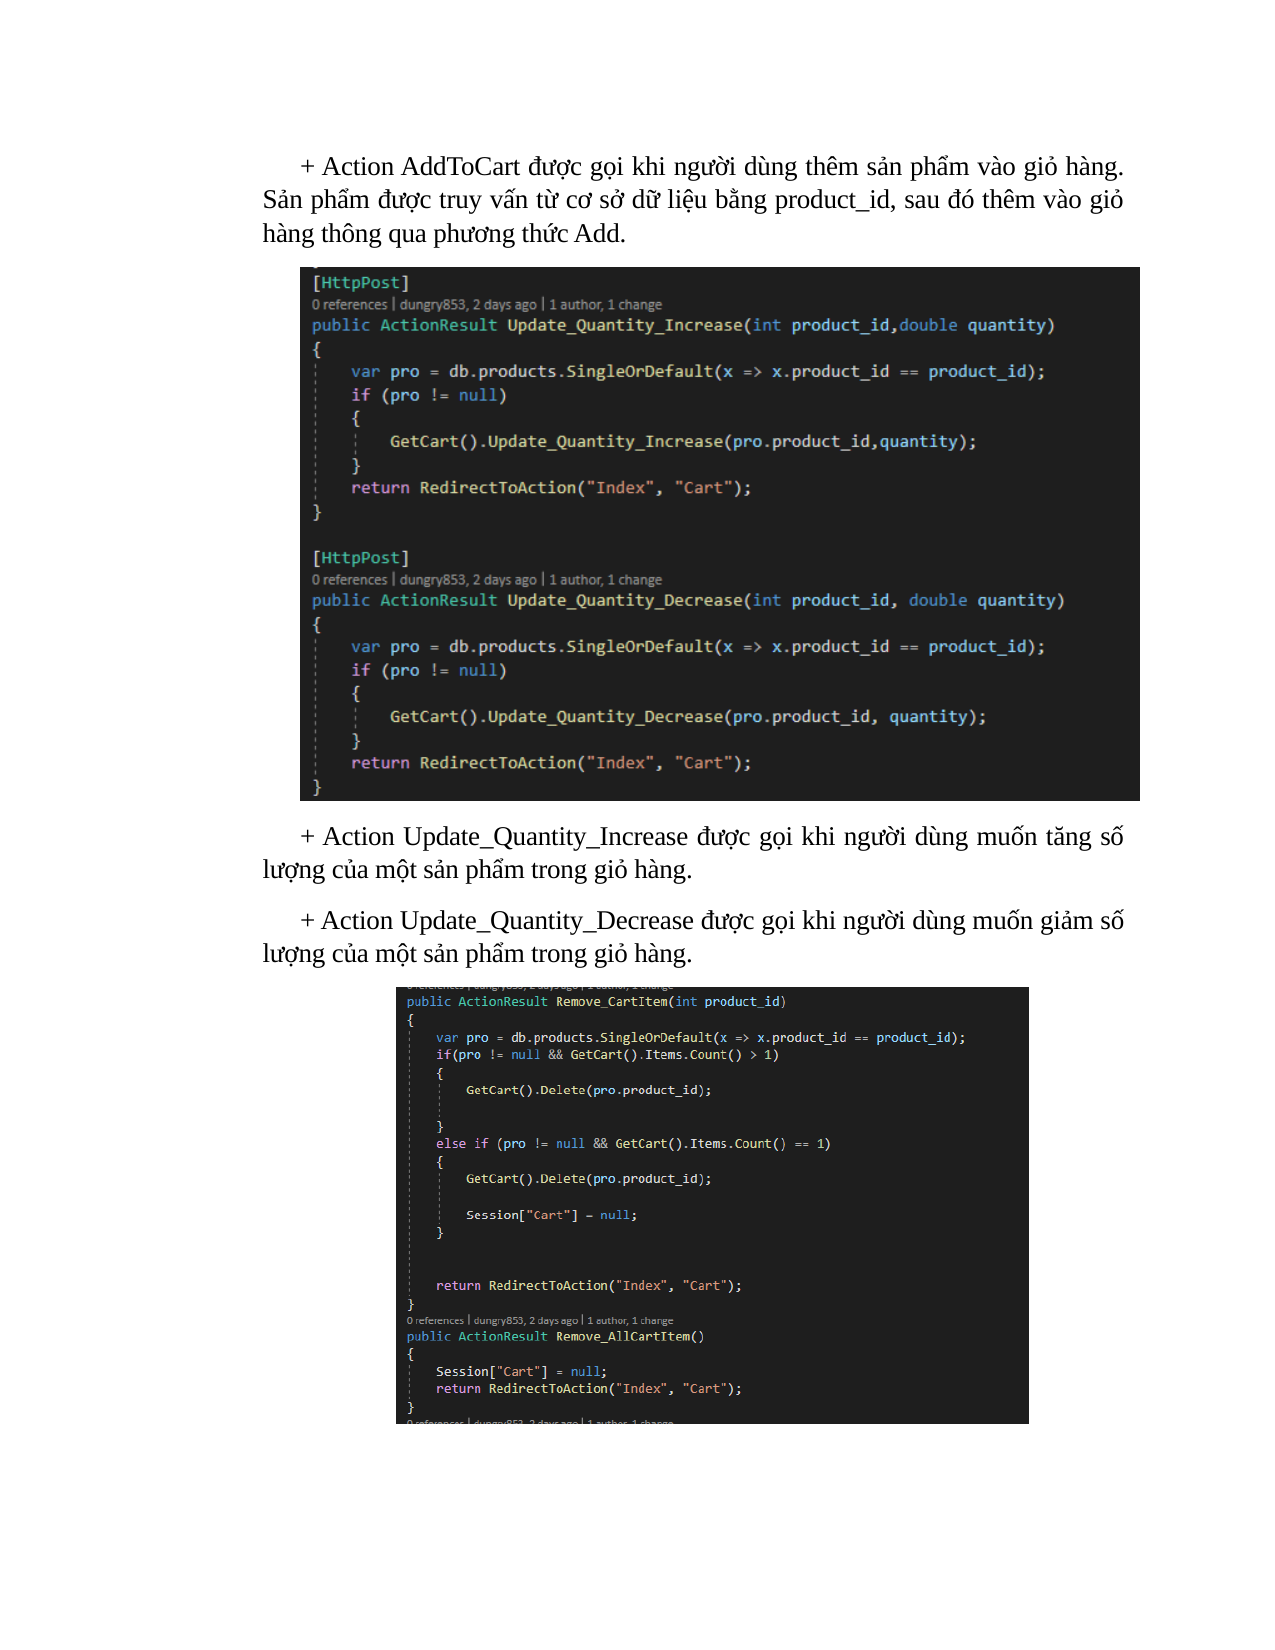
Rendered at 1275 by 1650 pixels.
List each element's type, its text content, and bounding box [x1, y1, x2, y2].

picture [396, 987, 1029, 1424]
picture [300, 267, 1140, 801]
text + Action Update_Quantity_Increase được gọi khi người dùng muốn tăng số lượng của một sản phẩm trong giỏ hàng. [262, 820, 1125, 885]
text + Action Update_Quantity_Decrease được gọi khi người dùng muốn giảm số lượng của một sản phẩm trong giỏ hàng. [262, 904, 1125, 968]
text + Action AddToCart được gọi khi người dùng thêm sản phẩm vào giỏ hàng. Sản phẩm được truy vấn từ cơ sở dữ liệu bằng product_id, sau đó thêm vào giỏ hàng thông qua phương thức Add. [262, 150, 1125, 248]
